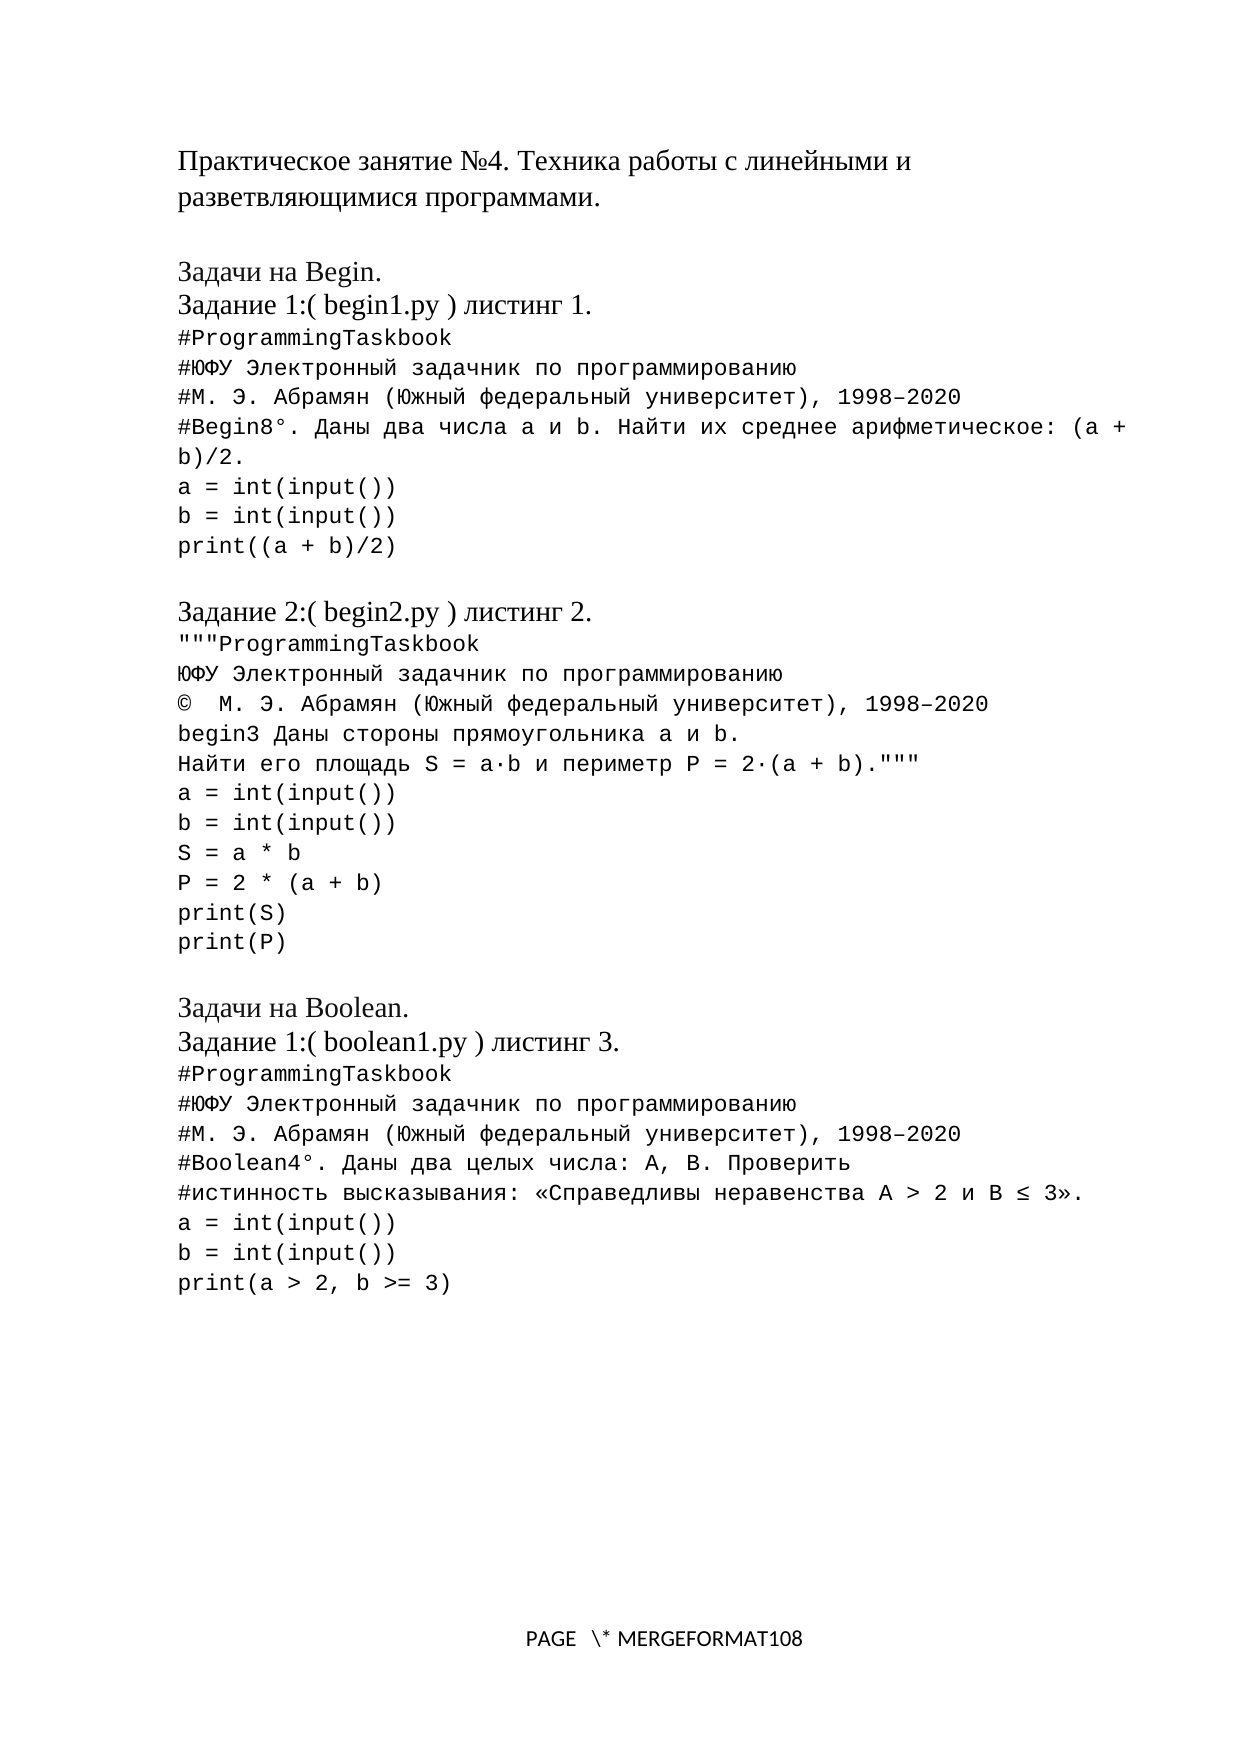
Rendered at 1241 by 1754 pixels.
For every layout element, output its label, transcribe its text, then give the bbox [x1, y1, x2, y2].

text print((a + b)/2) [177, 534, 1152, 561]
text Задание 1:( boolean1.py ) листинг 3. [177, 1024, 1152, 1057]
text #истинность высказывания: «Справедливы неравенства A > 2 и B ≤ 3». [177, 1181, 1152, 1207]
text #ProgrammingTaskbook [177, 1062, 1152, 1088]
text begin3 Даны стороны прямоугольника a и b. [177, 722, 1152, 748]
text b = int(input()) [177, 811, 1152, 837]
text Задачи на Boolean. [177, 990, 1152, 1024]
text © М. Э. Абрамян (Южный федеральный университет), 1998–2020 [177, 692, 1152, 718]
text #ProgrammingTaskbook [177, 326, 1152, 352]
text P = 2 * (a + b) [177, 871, 1152, 897]
subtitle Практическое занятие №4. Техника работы с линейными и разветвляющимися программами. [177, 143, 1152, 213]
text """ProgrammingTaskbook [177, 633, 1152, 659]
text #Begin8°. Даны два числа a и b. Найти их среднее арифметическое: (a + b)/2. [177, 415, 1152, 471]
text ЮФУ Электронный задачник по программированию [177, 662, 1152, 688]
text b = int(input()) [177, 1241, 1152, 1267]
text Задачи на Begin. [177, 254, 1152, 287]
text Найти его площадь S = a·b и периметр P = 2·(a + b).""" [177, 752, 1152, 778]
text print(P) [177, 931, 1152, 957]
text #М. Э. Абрамян (Южный федеральный университет), 1998–2020 [177, 386, 1152, 412]
text #М. Э. Абрамян (Южный федеральный университет), 1998–2020 [177, 1122, 1152, 1148]
text Задание 2:( begin2.py ) листинг 2. [177, 594, 1152, 628]
text Задание 1:( begin1.py ) листинг 1. [177, 287, 1152, 321]
text #ЮФУ Электронный задачник по программированию [177, 1092, 1152, 1118]
text a = int(input()) [177, 475, 1152, 501]
text #ЮФУ Электронный задачник по программированию [177, 356, 1152, 382]
text print(S) [177, 901, 1152, 927]
text a = int(input()) [177, 782, 1152, 808]
text a = int(input()) [177, 1211, 1152, 1237]
text #Boolean4°. Даны два целых числа: A, B. Проверить [177, 1152, 1152, 1178]
text S = a * b [177, 841, 1152, 867]
text print(a > 2, b >= 3) [177, 1271, 1152, 1297]
text b = int(input()) [177, 505, 1152, 531]
